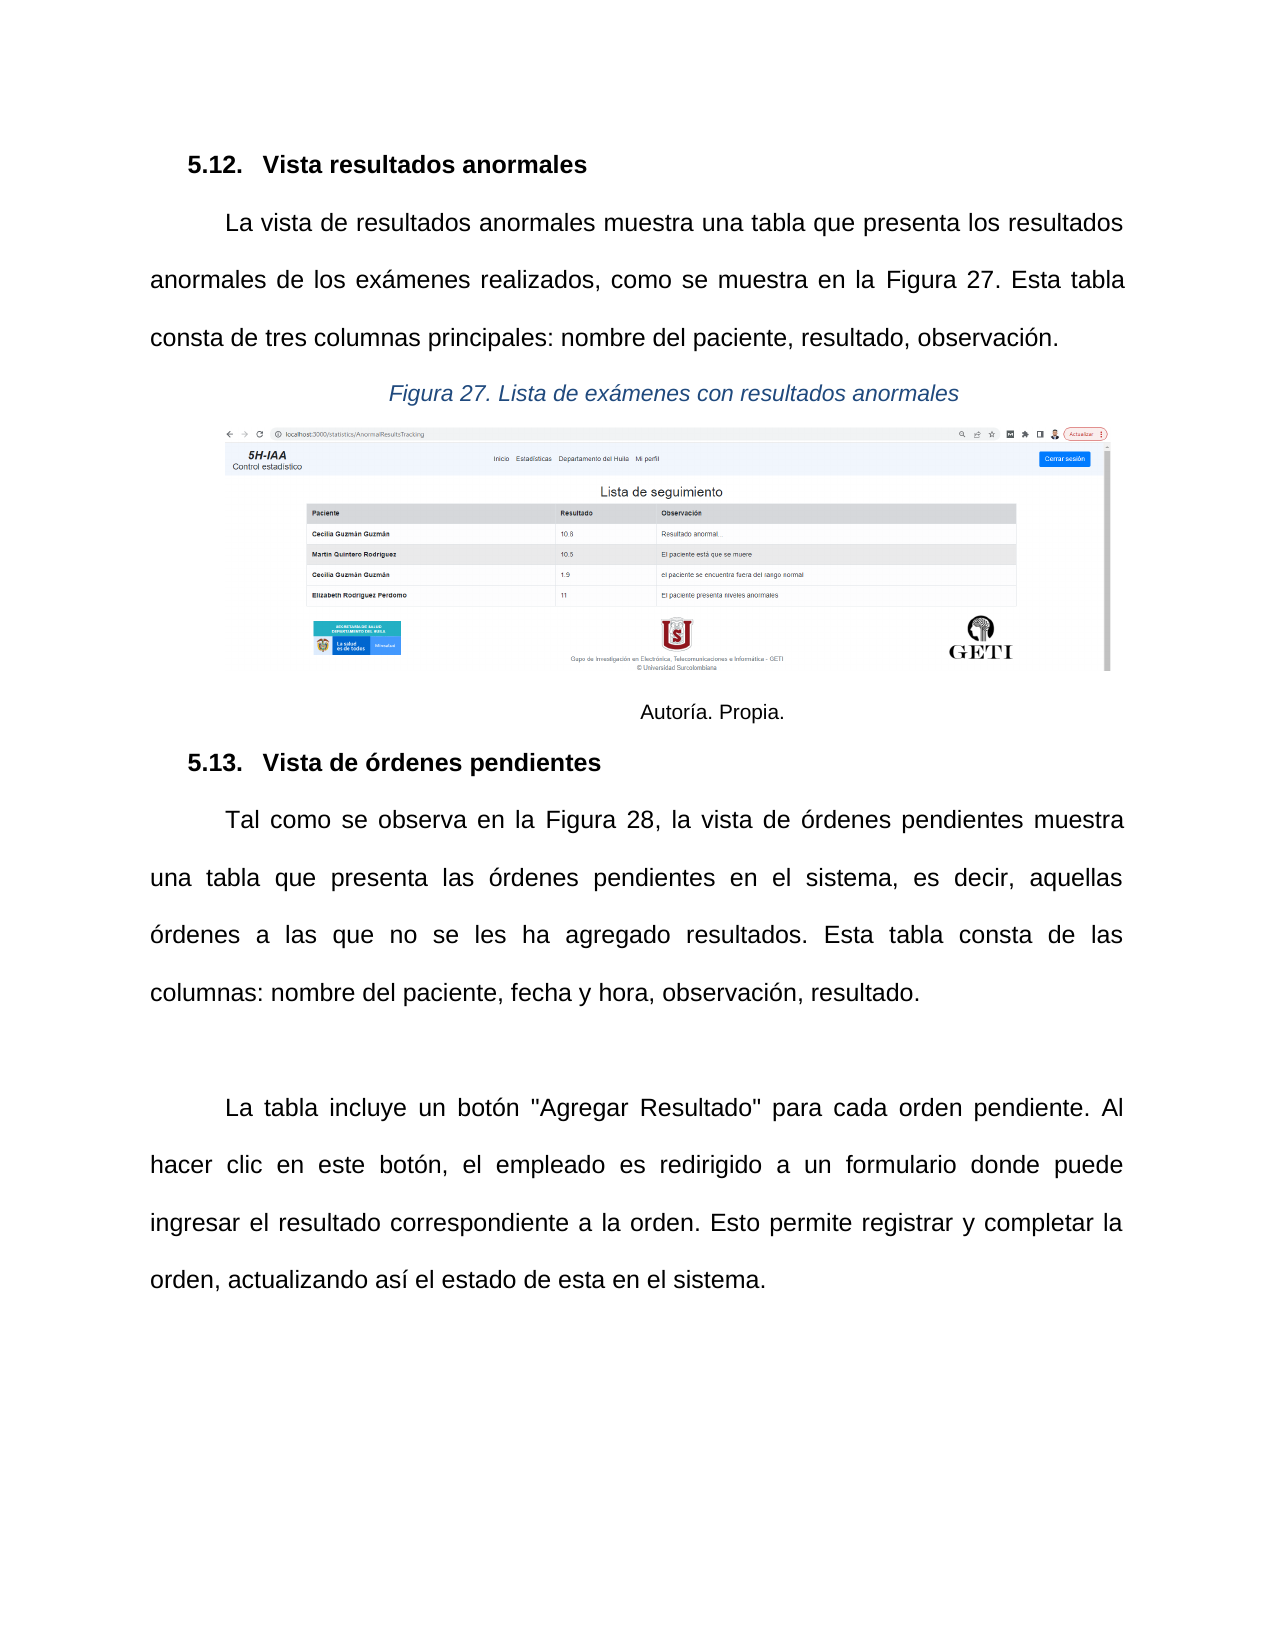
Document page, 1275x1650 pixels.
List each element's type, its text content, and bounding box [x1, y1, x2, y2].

text La vista de resultados anormales muestra una tabla que presenta los resultados anormales de los exámenes realizados, como se muestra en la Figura 27. Esta tabla consta de tres columnas principales: nombre del paciente, resultado, observación. [150, 207, 1125, 351]
text Figura 27. Lista de exámenes con resultados anormales [150, 380, 1125, 406]
text Autoría. Propia. [225, 700, 1125, 724]
list Vista de órdenes pendientes [187, 748, 1125, 776]
list Vista resultados anormales [187, 150, 1125, 179]
picture [225, 427, 1111, 671]
text Tal como se observa en la Figura 28, la vista de órdenes pendientes muestra una tabla que presenta las órdenes pendientes en el sistema, es decir, aquellas órdenes a las que no se les ha agregado resultados. Esta tabla consta de las columnas: nombre del paciente, fecha y hora, observación, resultado. [150, 805, 1125, 1006]
text La tabla incluye un botón "Agregar Resultado" para cada orden pendiente. Al hacer clic en este botón, el empleado es redirigido a un formulario donde puede ingresar el resultado correspondiente a la orden. Esto permite registrar y completar la orden, actualizando así el estado de esta en el sistema. [150, 1093, 1125, 1294]
